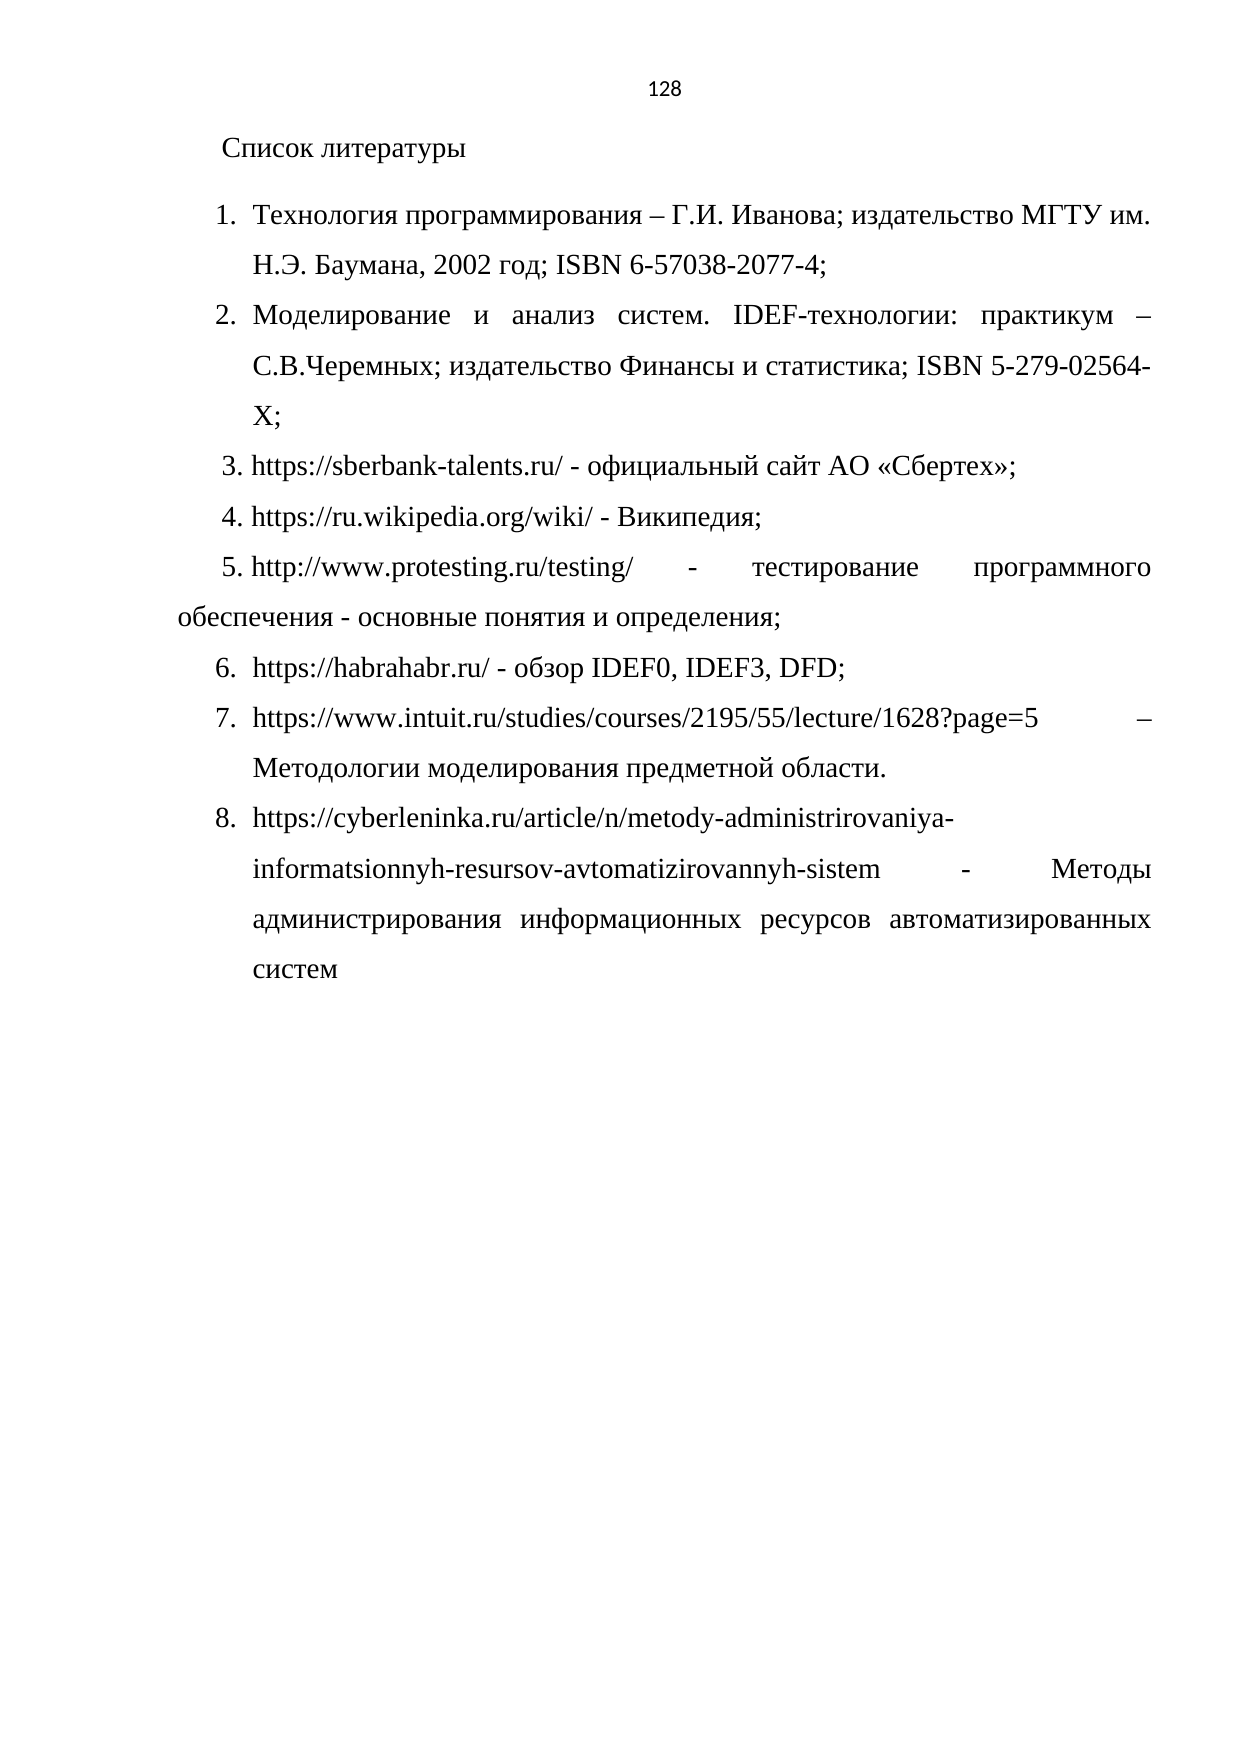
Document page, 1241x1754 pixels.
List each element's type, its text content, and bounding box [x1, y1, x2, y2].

list Технология программирования – Г.И. Иванова; издательство МГТУ им. Н.Э. Баумана, 2002 год; ISBN 6-57038-2077-4; [215, 197, 1152, 281]
list https://cyberleninka.ru/article/n/metody-administrirovaniya-informatsionnyh-resursov-avtomatizirovannyh-sistem - Методы администрирования информационных ресурсов автоматизированных систем [215, 801, 1152, 985]
text Список литературы [177, 130, 1152, 163]
list https://habrahabr.ru/ - обзор IDEF0, IDEF3, DFD; [215, 650, 1152, 683]
list https://www.intuit.ru/studies/courses/2195/55/lecture/1628?page=5 – Методологии моделирования предметной области. [215, 700, 1152, 784]
list https://sberbank-talents.ru/ - официальный сайт АО «Сбертех»; [177, 448, 1152, 482]
list https://ru.wikipedia.org/wiki/ - Википедия; [177, 499, 1152, 532]
list http://www.protesting.ru/testing/ - тестирование программного обеспечения - основные понятия и определения; [177, 549, 1152, 633]
list Моделирование и анализ систем. IDEF-технологии: практикум – С.В.Черемных; издательство Финансы и статистика; ISBN 5-279-02564-Х; [215, 297, 1152, 432]
